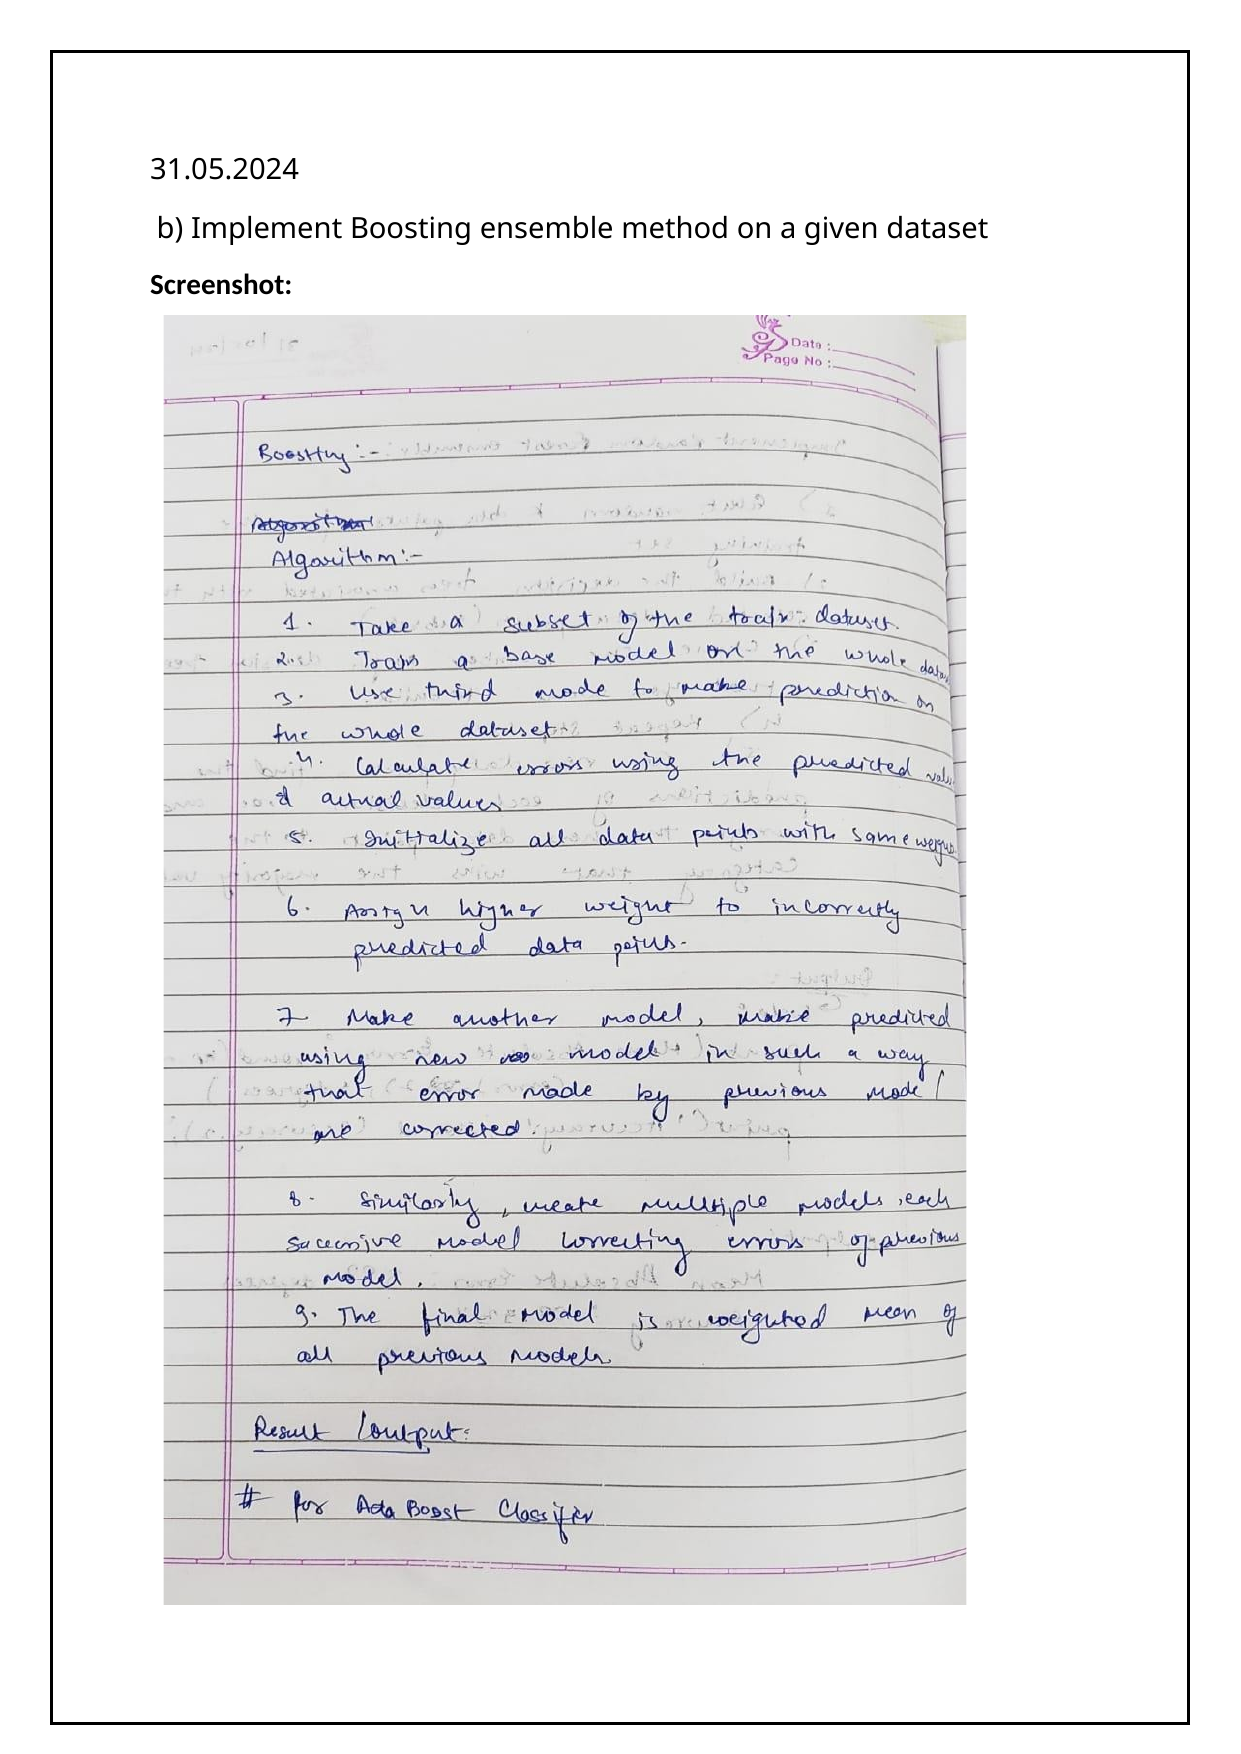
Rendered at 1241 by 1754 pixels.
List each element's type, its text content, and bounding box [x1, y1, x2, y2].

text b) Implement Boosting ensemble method on a given dataset [156, 207, 1113, 247]
picture [163, 315, 967, 1605]
text 31.05.2024 [150, 148, 1113, 188]
text Screenshot: [150, 266, 1113, 302]
